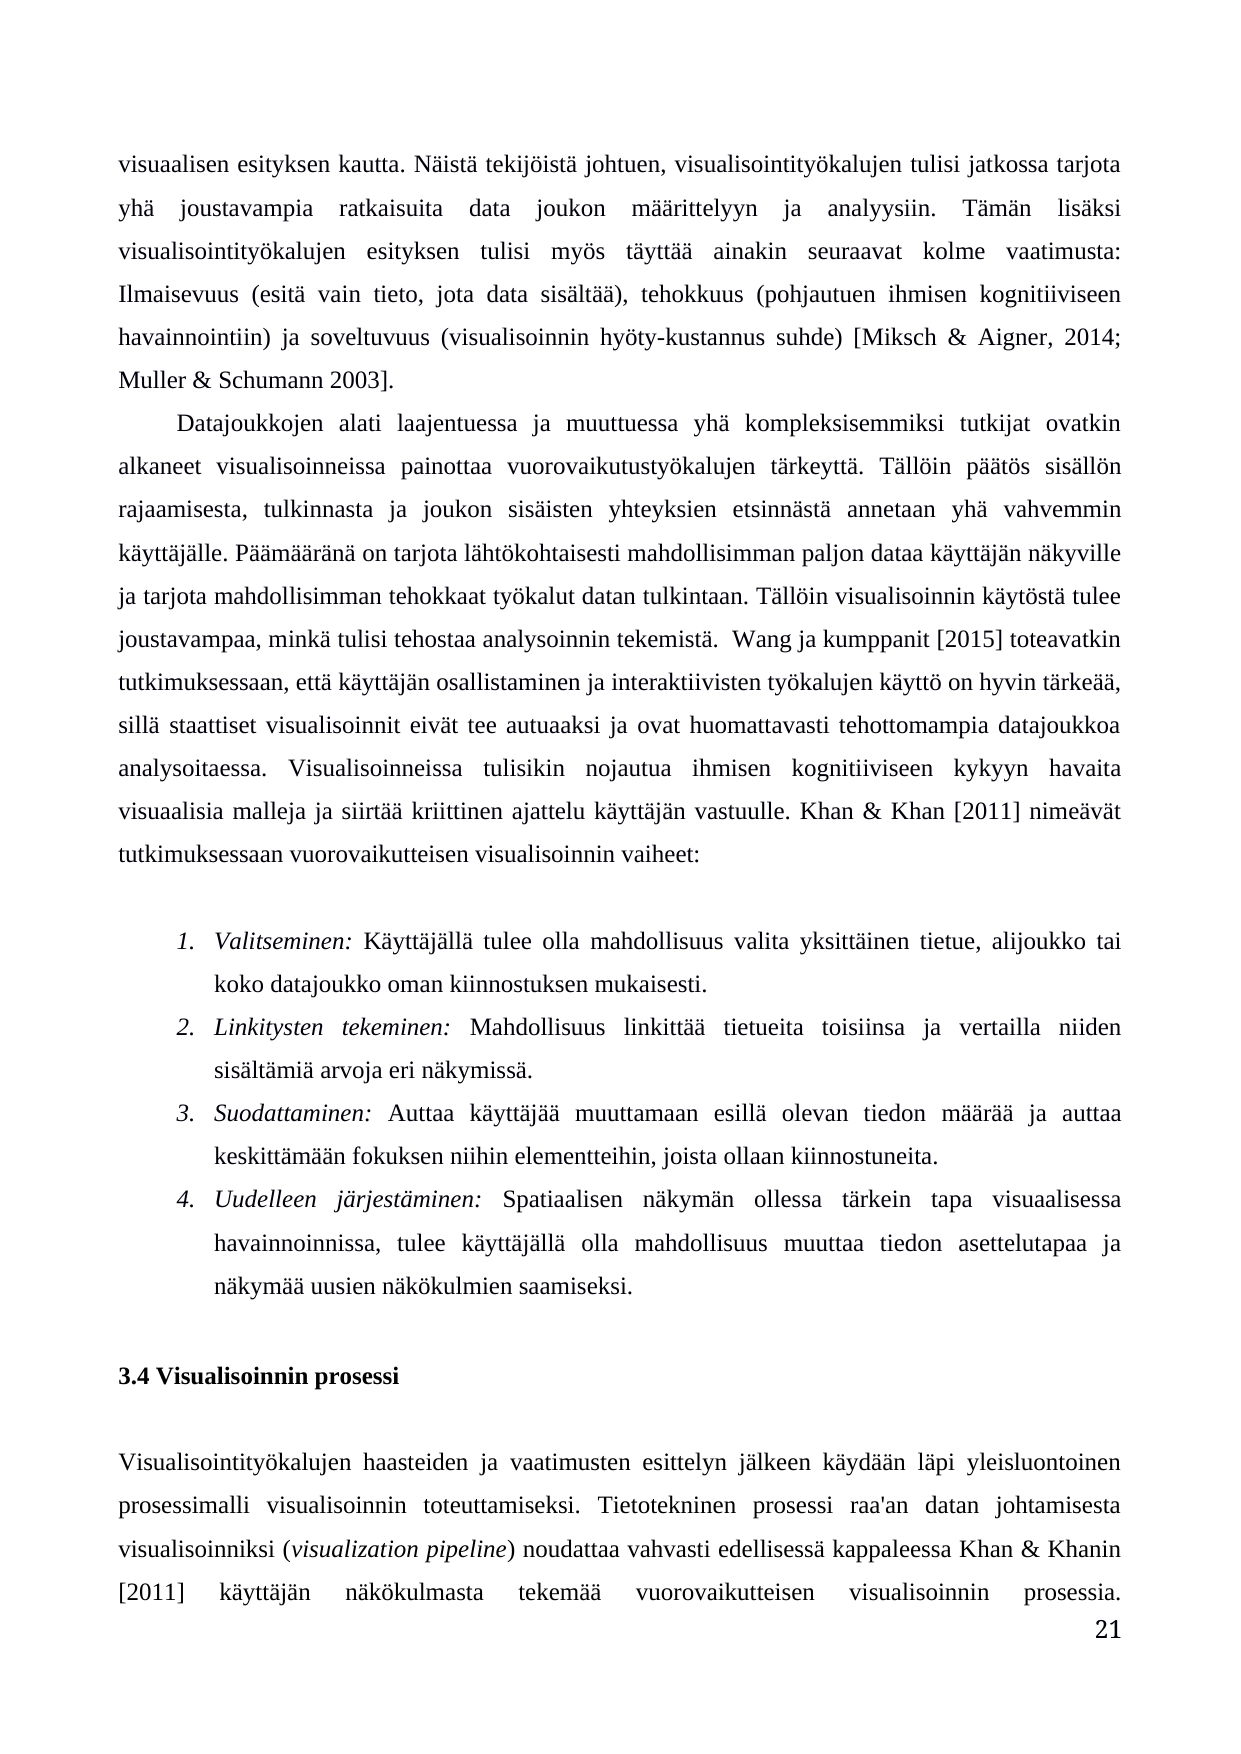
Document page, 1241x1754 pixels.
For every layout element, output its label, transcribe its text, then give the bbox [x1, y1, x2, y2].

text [118, 149, 1122, 394]
text Datajoukkojen alati laajentuessa ja muuttuessa yhä kompleksisemmiksi tutkijat ovatkin alkaneet visualisoinneissa painottaa vuorovaikutustyökalujen tärkeyttä. Tällöin päätös sisällön rajaamisesta, tulkinnasta ja joukon sisäisten yhteyksien etsinnästä annetaan yhä vahvemmin käyttäjälle. Päämääränä on tarjota lähtökohtaisesti mahdollisimman paljon dataa käyttäjän näkyville ja tarjota mahdollisimman tehokkaat työkalut datan tulkintaan. Tällöin visualisoinnin käytöstä tulee joustavampaa, minkä tulisi tehostaa analysoinnin tekemistä. Wang ja kumppanit [2015] toteavatkin tutkimuksessaan, että käyttäjän osallistaminen ja interaktiivisten työkalujen käyttö on hyvin tärkeää, sillä staattiset visualisoinnit eivät tee autuaaksi ja ovat huomattavasti tehottomampia datajoukkoa analysoitaessa. Visualisoinneissa tulisikin nojautua ihmisen kognitiiviseen kykyyn havaita visuaalisia malleja ja siirtää kriittinen ajattelu käyttäjän vastuulle. Khan & Khan [2011] nimeävät tutkimuksessaan vuorovaikutteisen visualisoinnin vaiheet: [118, 408, 1122, 868]
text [118, 1447, 1122, 1606]
text 3.4 Visualisoinnin prosessi [118, 1361, 1122, 1390]
list Linkitysten tekeminen: Mahdollisuus linkittää tietueita toisiinsa ja vertailla niiden sisältämiä arvoja eri näkymissä. [176, 1012, 1122, 1084]
list Suodattaminen: Auttaa käyttäjää muuttamaan esillä olevan tiedon määrää ja auttaa keskittämään fokuksen niihin elementteihin, joista ollaan kiinnostuneita. [176, 1098, 1122, 1170]
list Uudelleen järjestäminen: Spatiaalisen näkymän ollessa tärkein tapa visuaalisessa havainnoinnissa, tulee käyttäjällä olla mahdollisuus muuttaa tiedon asettelutapaa ja näkymää uusien näkökulmien saamiseksi. [176, 1184, 1122, 1299]
list Valitseminen: Käyttäjällä tulee olla mahdollisuus valita yksittäinen tietue, alijoukko tai koko datajoukko oman kiinnostuksen mukaisesti. [176, 926, 1122, 998]
